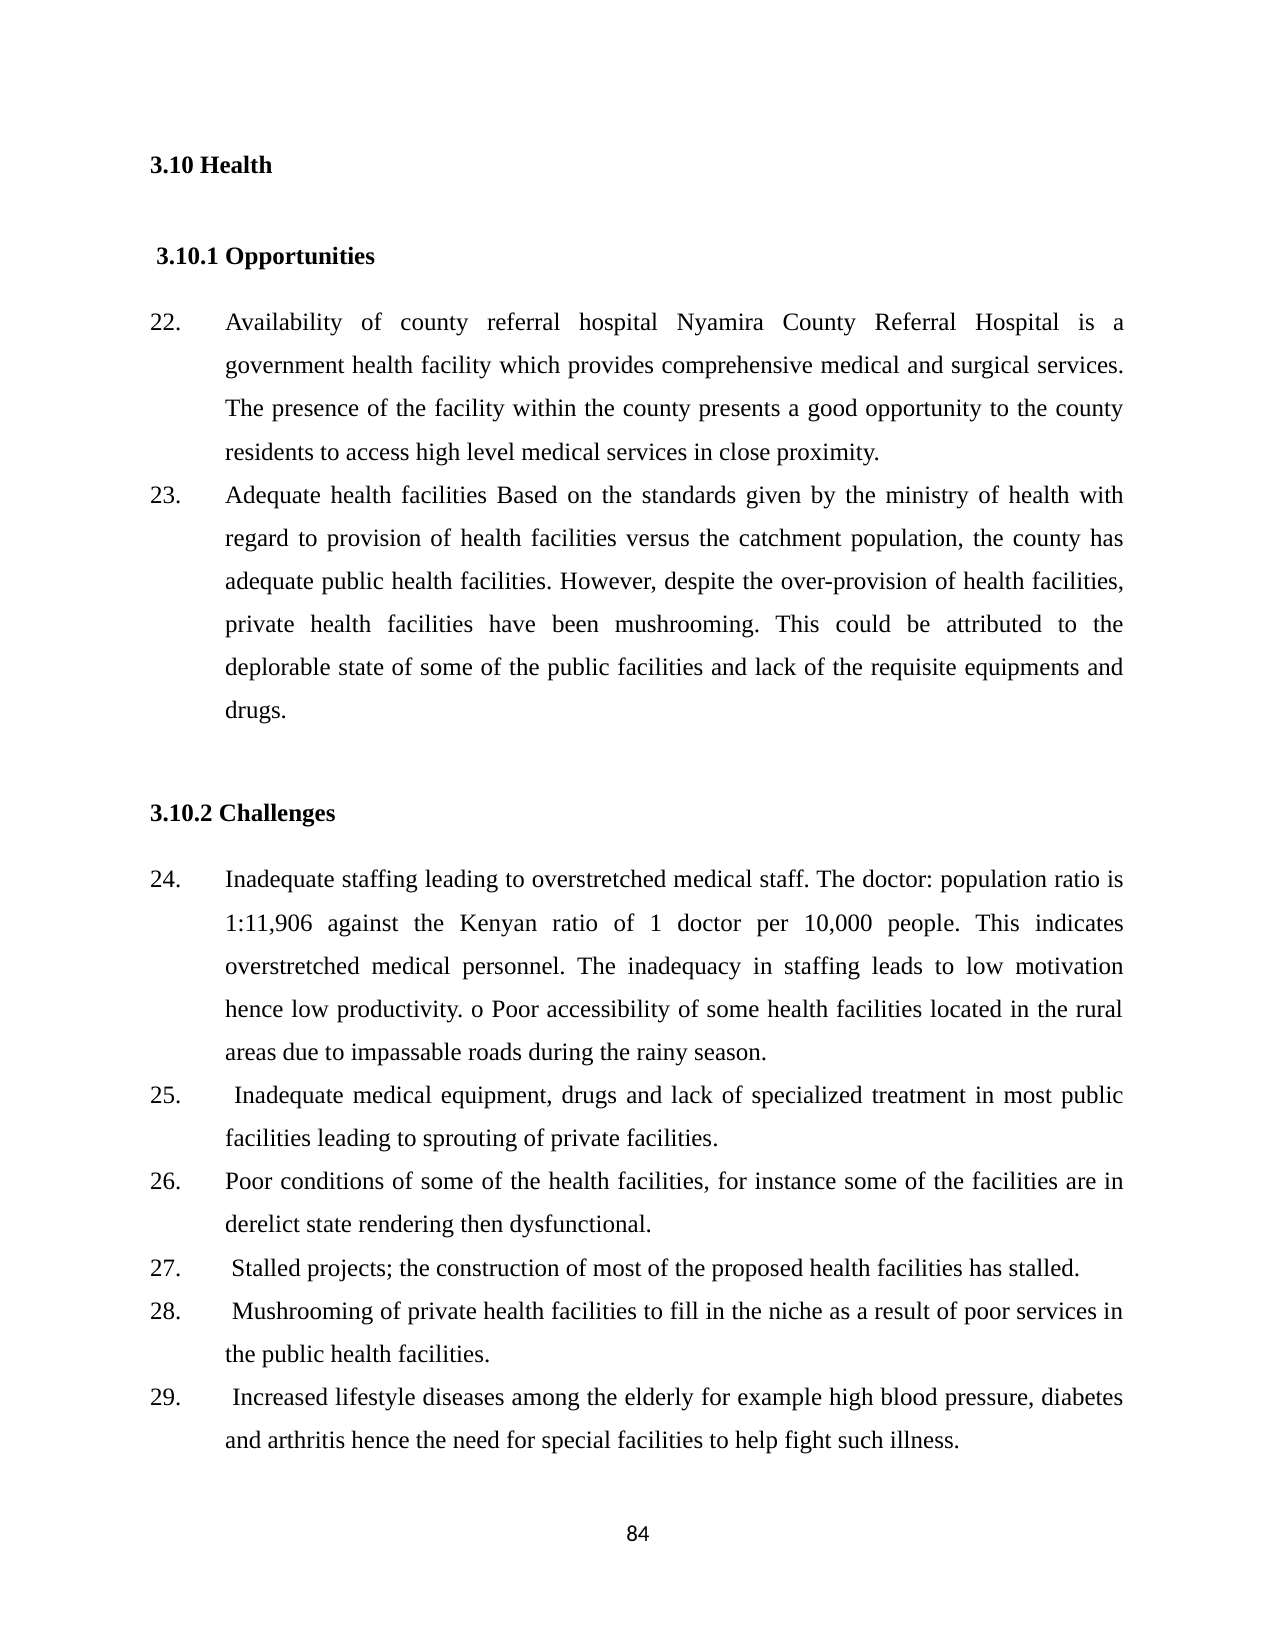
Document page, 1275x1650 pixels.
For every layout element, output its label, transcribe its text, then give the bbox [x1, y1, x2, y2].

subtitle 3.10 Health [150, 150, 1125, 179]
list Stalled projects; the construction of most of the proposed health facilities has stalled. [150, 1253, 1125, 1281]
list Poor conditions of some of the health facilities, for instance some of the facilities are in derelict state rendering then dysfunctional. [150, 1166, 1125, 1238]
subtitle 3.10.1 Opportunities [150, 241, 1125, 269]
subtitle 3.10.2 Challenges [150, 798, 1125, 827]
list Availability of county referral hospital Nyamira County Referral Hospital is a government health facility which provides comprehensive medical and surgical services. The presence of the facility within the county presents a good opportunity to the county residents to access high level medical services in close proximity. [150, 307, 1125, 465]
list Increased lifestyle diseases among the elderly for example high blood pressure, diabetes and arthritis hence the need for special facilities to help fight such illness. [150, 1382, 1125, 1454]
list Adequate health facilities Based on the standards given by the ministry of health with regard to provision of health facilities versus the catchment population, the county has adequate public health facilities. However, despite the over-provision of health facilities, private health facilities have been mushrooming. This could be attributed to the deplorable state of some of the public facilities and lack of the requisite equipments and drugs. [150, 480, 1125, 724]
list Inadequate staffing leading to overstretched medical staff. The doctor: population ratio is 1:11,906 against the Kenyan ratio of 1 doctor per 10,000 people. This indicates overstretched medical personnel. The inadequacy in staffing leads to low motivation hence low productivity. o Poor accessibility of some health facilities located in the rural areas due to impassable roads during the rainy season. [150, 864, 1125, 1066]
list Mushrooming of private health facilities to fill in the niche as a result of poor services in the public health facilities. [150, 1296, 1125, 1368]
list Inadequate medical equipment, drugs and lack of specialized treatment in most public facilities leading to sprouting of private facilities. [150, 1080, 1125, 1152]
